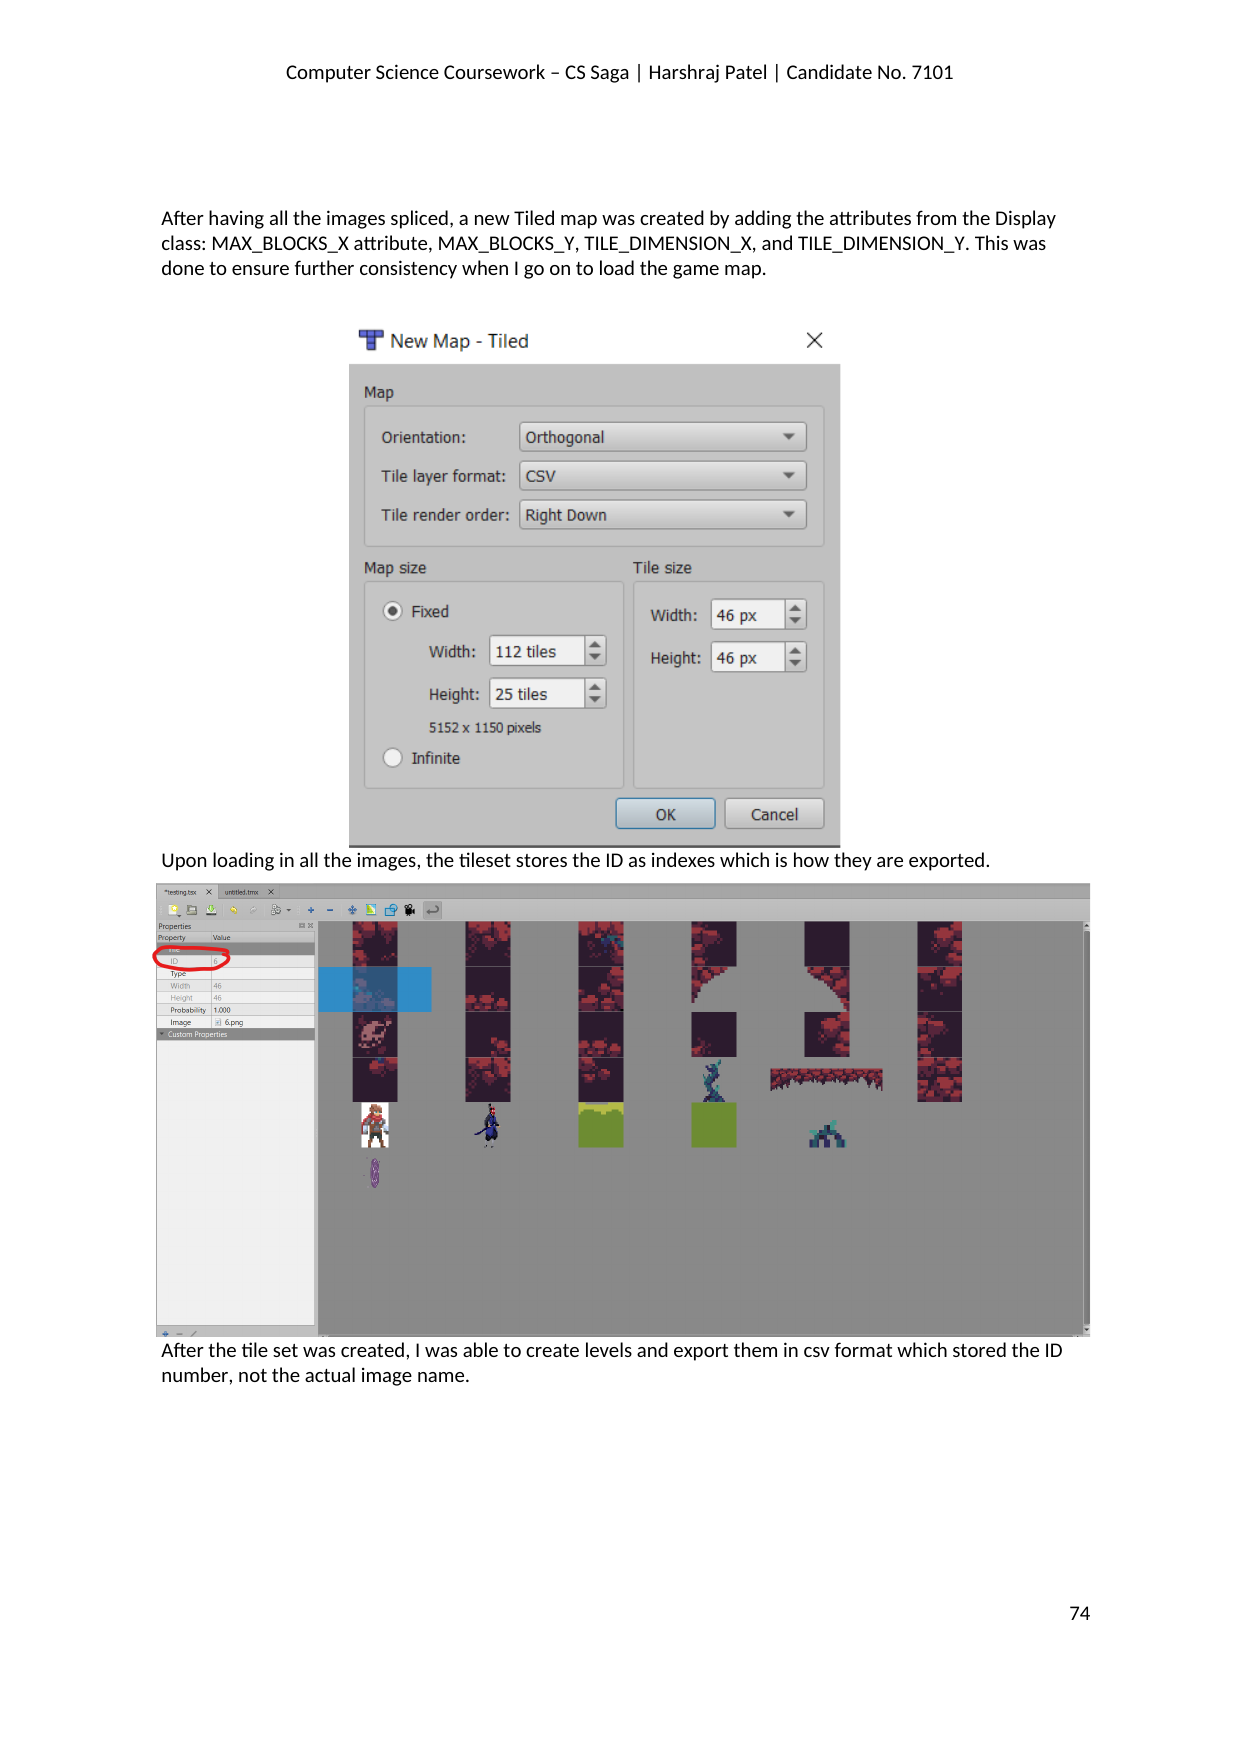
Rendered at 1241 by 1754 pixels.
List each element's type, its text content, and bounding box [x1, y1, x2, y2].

table_cell After having all the images spliced, a new Tiled map was created by adding the attributes from the Display class: MAX_BLOCKS_X attribute, MAX_BLOCKS_Y, TILE_DIMENSION_X, and TILE_DIMENSION_Y. This was done to ensure further consistency when I go on to load the game map. [150, 179, 1090, 847]
table_cell Upon loading in all the images, the tileset stores the ID as indexes which is how they are exported. [150, 848, 1090, 883]
picture [349, 320, 841, 848]
table_cell After the tile set was created, I was able to create levels and export them in csv format which stored the ID number, not the actual image name. [150, 1337, 1090, 1388]
picture [150, 883, 1091, 1337]
